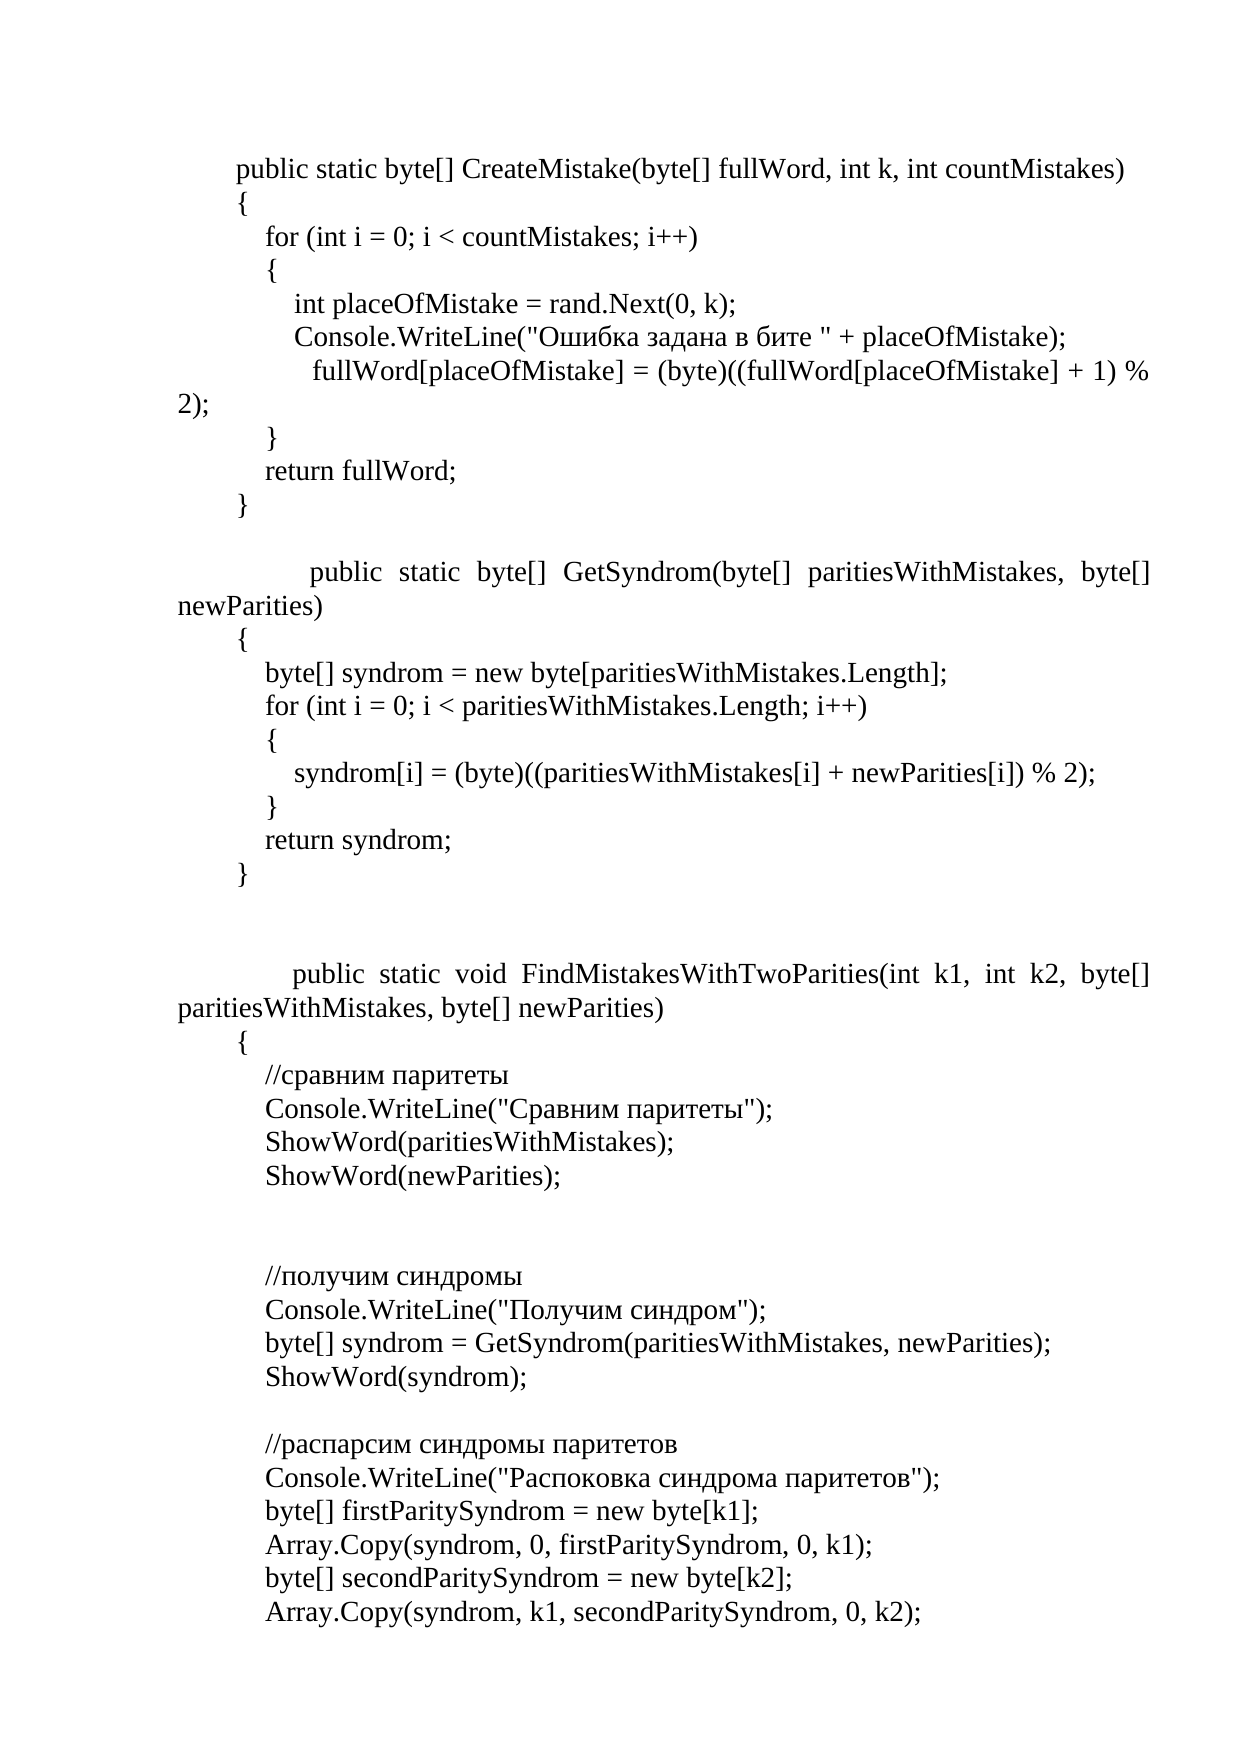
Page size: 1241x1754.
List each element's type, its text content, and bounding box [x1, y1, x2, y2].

text { [177, 722, 1152, 755]
text } [177, 789, 1152, 822]
text Console.WriteLine("Распоковка синдрома паритетов"); [177, 1460, 1152, 1493]
text syndrom[i] = (byte)((paritiesWithMistakes[i] + newParities[i]) % 2); [177, 755, 1152, 789]
text } [177, 856, 1152, 889]
text int placeOfMistake = rand.Next(0, k); [177, 286, 1152, 319]
text Console.WriteLine("Сравним паритеты"); [177, 1091, 1152, 1124]
text public static byte[] CreateMistake(byte[] fullWord, int k, int countMistakes) [177, 152, 1152, 185]
text for (int i = 0; i < paritiesWithMistakes.Length; i++) [177, 688, 1152, 722]
text { [177, 185, 1152, 219]
text ShowWord(paritiesWithMistakes); [177, 1124, 1152, 1158]
text Console.WriteLine("Ошибка задана в бите " + placeOfMistake); [177, 319, 1152, 353]
text } [177, 420, 1152, 453]
text { [177, 621, 1152, 655]
text public static void FindMistakesWithTwoParities(int k1, int k2, byte[] paritiesWithMistakes, byte[] newParities) [177, 957, 1152, 1024]
text byte[] syndrom = new byte[paritiesWithMistakes.Length]; [177, 655, 1152, 688]
text //получим синдромы [177, 1258, 1152, 1292]
text { [177, 1024, 1152, 1057]
text fullWord[placeOfMistake] = (byte)((fullWord[placeOfMistake] + 1) % 2); [177, 353, 1152, 420]
text } [177, 487, 1152, 521]
text return syndrom; [177, 822, 1152, 856]
text byte[] secondParitySyndrom = new byte[k2]; [177, 1560, 1152, 1594]
text Array.Copy(syndrom, k1, secondParitySyndrom, 0, k2); [177, 1594, 1152, 1627]
text return fullWord; [177, 453, 1152, 487]
text public static byte[] GetSyndrom(byte[] paritiesWithMistakes, byte[] newParities) [177, 554, 1152, 621]
text ShowWord(syndrom); [177, 1359, 1152, 1393]
text Console.WriteLine("Получим синдром"); [177, 1292, 1152, 1326]
text for (int i = 0; i < countMistakes; i++) [177, 219, 1152, 252]
text ShowWord(newParities); [177, 1158, 1152, 1191]
text byte[] firstParitySyndrom = new byte[k1]; [177, 1493, 1152, 1527]
text //распарсим синдромы паритетов [177, 1426, 1152, 1460]
text byte[] syndrom = GetSyndrom(paritiesWithMistakes, newParities); [177, 1326, 1152, 1359]
text Array.Copy(syndrom, 0, firstParitySyndrom, 0, k1); [177, 1527, 1152, 1560]
text //сравним паритеты [177, 1057, 1152, 1091]
text { [177, 252, 1152, 286]
